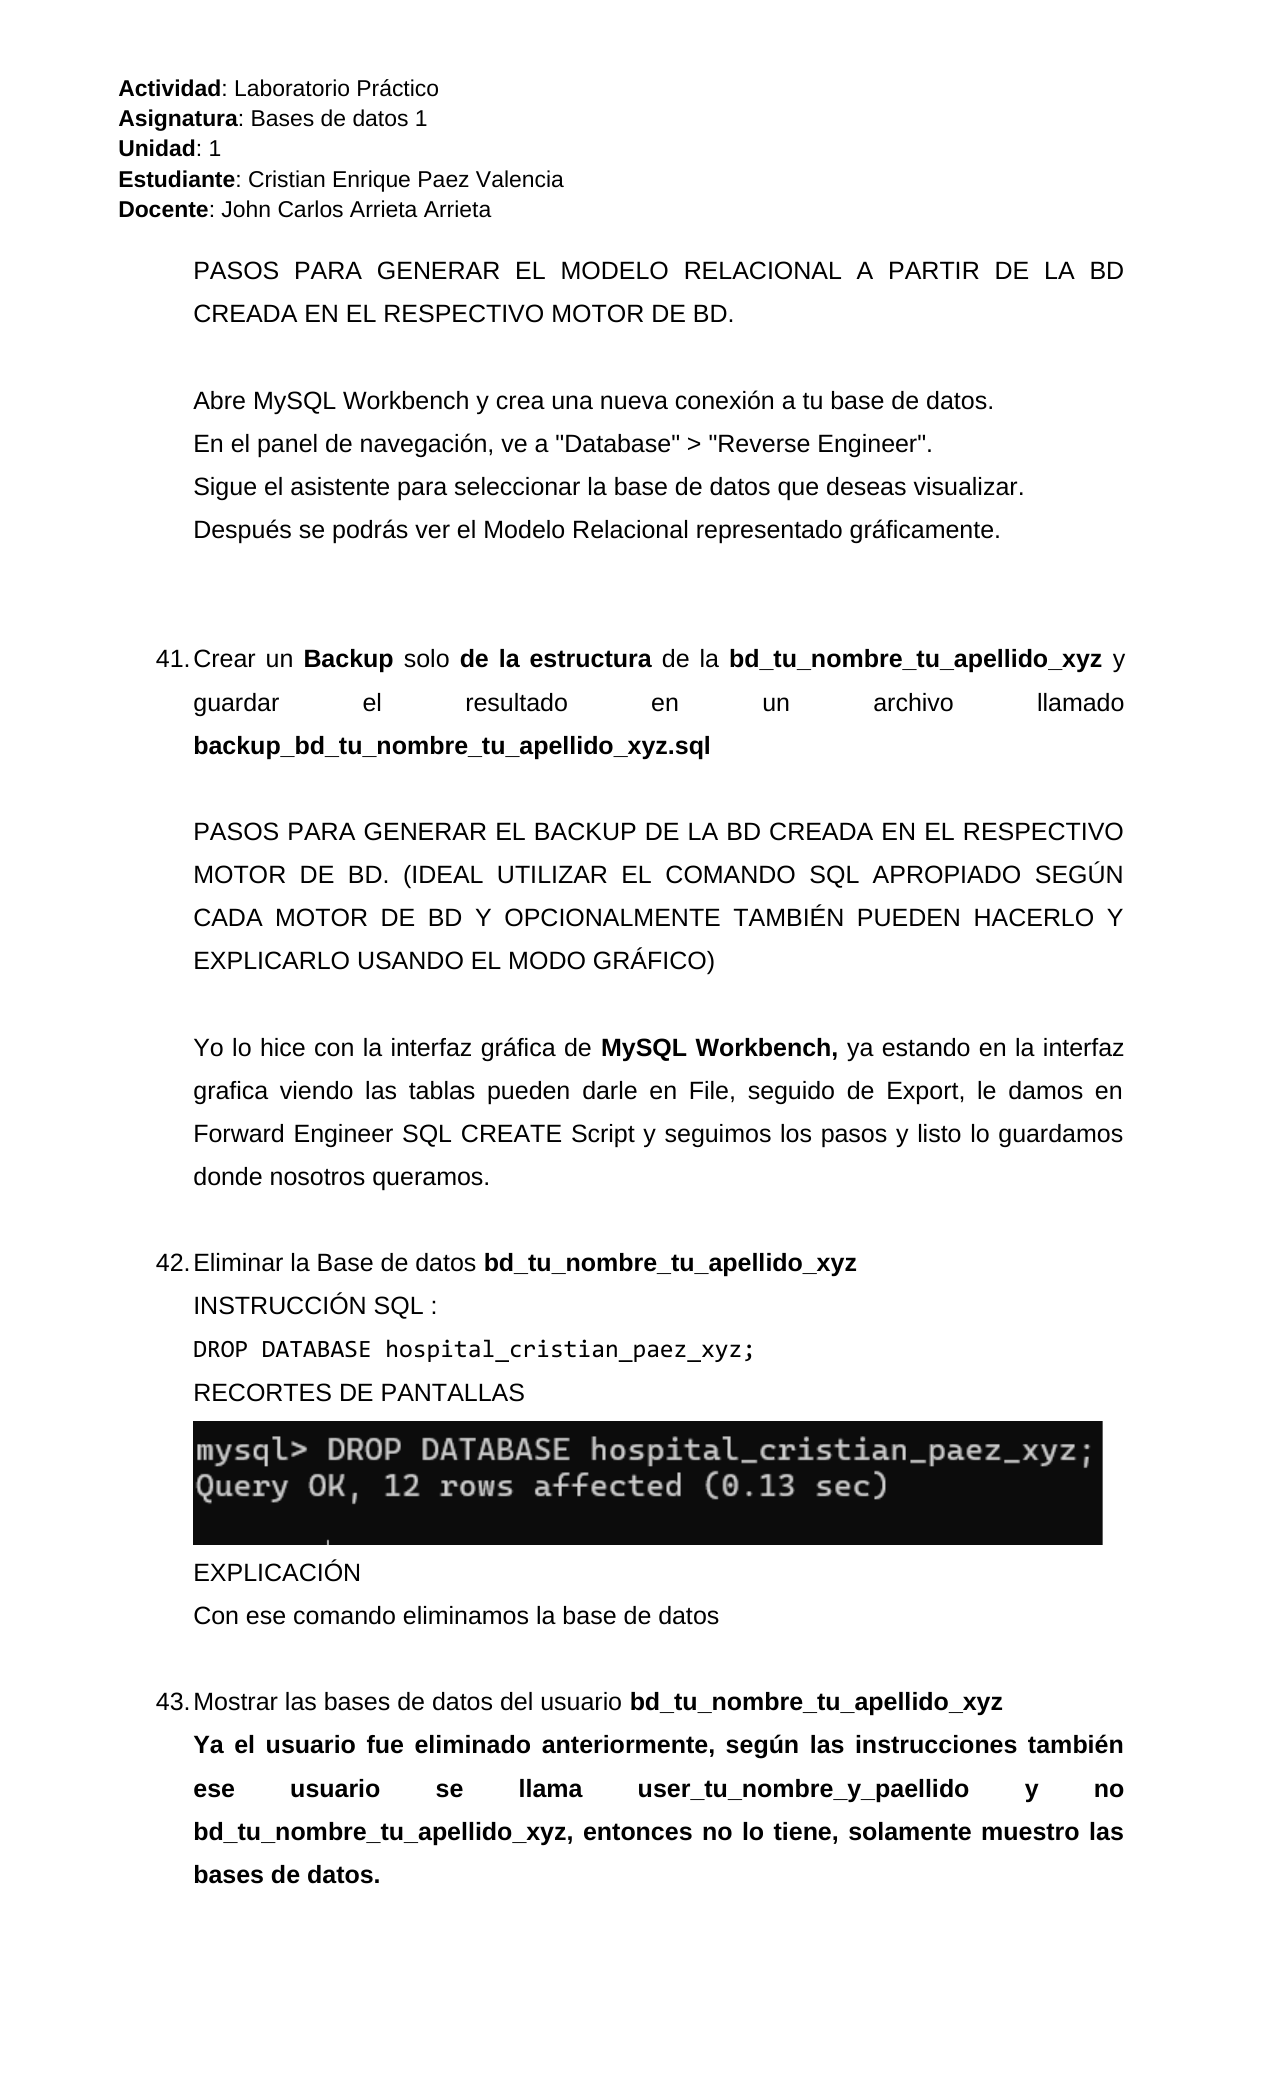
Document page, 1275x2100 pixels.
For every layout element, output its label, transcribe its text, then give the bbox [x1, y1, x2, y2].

text RECORTES DE PANTALLAS [193, 1378, 1125, 1407]
list Crear un Backup solo de la estructura de la bd_tu_nombre_tu_apellido_xyz y guardar el resultado en un archivo llamado backup_bd_tu_nombre_tu_apellido_xyz.sql [156, 644, 1125, 759]
picture [193, 1421, 1103, 1545]
text PASOS PARA GENERAR EL MODELO RELACIONAL A PARTIR DE LA BD CREADA EN EL RESPECTIVO MOTOR DE BD. [193, 256, 1125, 328]
text Yo lo hice con la interfaz gráfica de MySQL Workbench, ya estando en la interfaz grafica viendo las tablas pueden darle en File, seguido de Export, le damos en Forward Engineer SQL CREATE Script y seguimos los pasos y listo lo guardamos donde nosotros queramos. [193, 1032, 1125, 1191]
text EXPLICACIÓN [193, 1558, 1125, 1587]
text En el panel de navegación, ve a "Database" > "Reverse Engineer". [193, 429, 1125, 457]
text Sigue el asistente para seleccionar la base de datos que deseas visualizar. [193, 472, 1125, 501]
text Después se podrás ver el Modelo Relacional representado gráficamente. [193, 515, 1125, 544]
list Eliminar la Base de datos bd_tu_nombre_tu_apellido_xyz [156, 1248, 1125, 1277]
text INSTRUCCIÓN SQL : [118, 1291, 1125, 1320]
text DROP DATABASE hospital_cristian_paez_xyz; [193, 1334, 1125, 1364]
list Mostrar las bases de datos del usuario bd_tu_nombre_tu_apellido_xyz [156, 1687, 1125, 1716]
text Con ese comando eliminamos la base de datos [193, 1601, 1125, 1630]
text PASOS PARA GENERAR EL BACKUP DE LA BD CREADA EN EL RESPECTIVO MOTOR DE BD. (IDEAL UTILIZAR EL COMANDO SQL APROPIADO SEGÚN CADA MOTOR DE BD Y OPCIONALMENTE TAMBIÉN PUEDEN HACERLO Y EXPLICARLO USANDO EL MODO GRÁFICO) [193, 817, 1125, 975]
text Ya el usuario fue eliminado anteriormente, según las instrucciones también ese usuario se llama user_tu_nombre_y_paellido y no bd_tu_nombre_tu_apellido_xyz, entonces no lo tiene, solamente muestro las bases de datos. [193, 1730, 1125, 1888]
text Abre MySQL Workbench y crea una nueva conexión a tu base de datos. [193, 386, 1125, 414]
